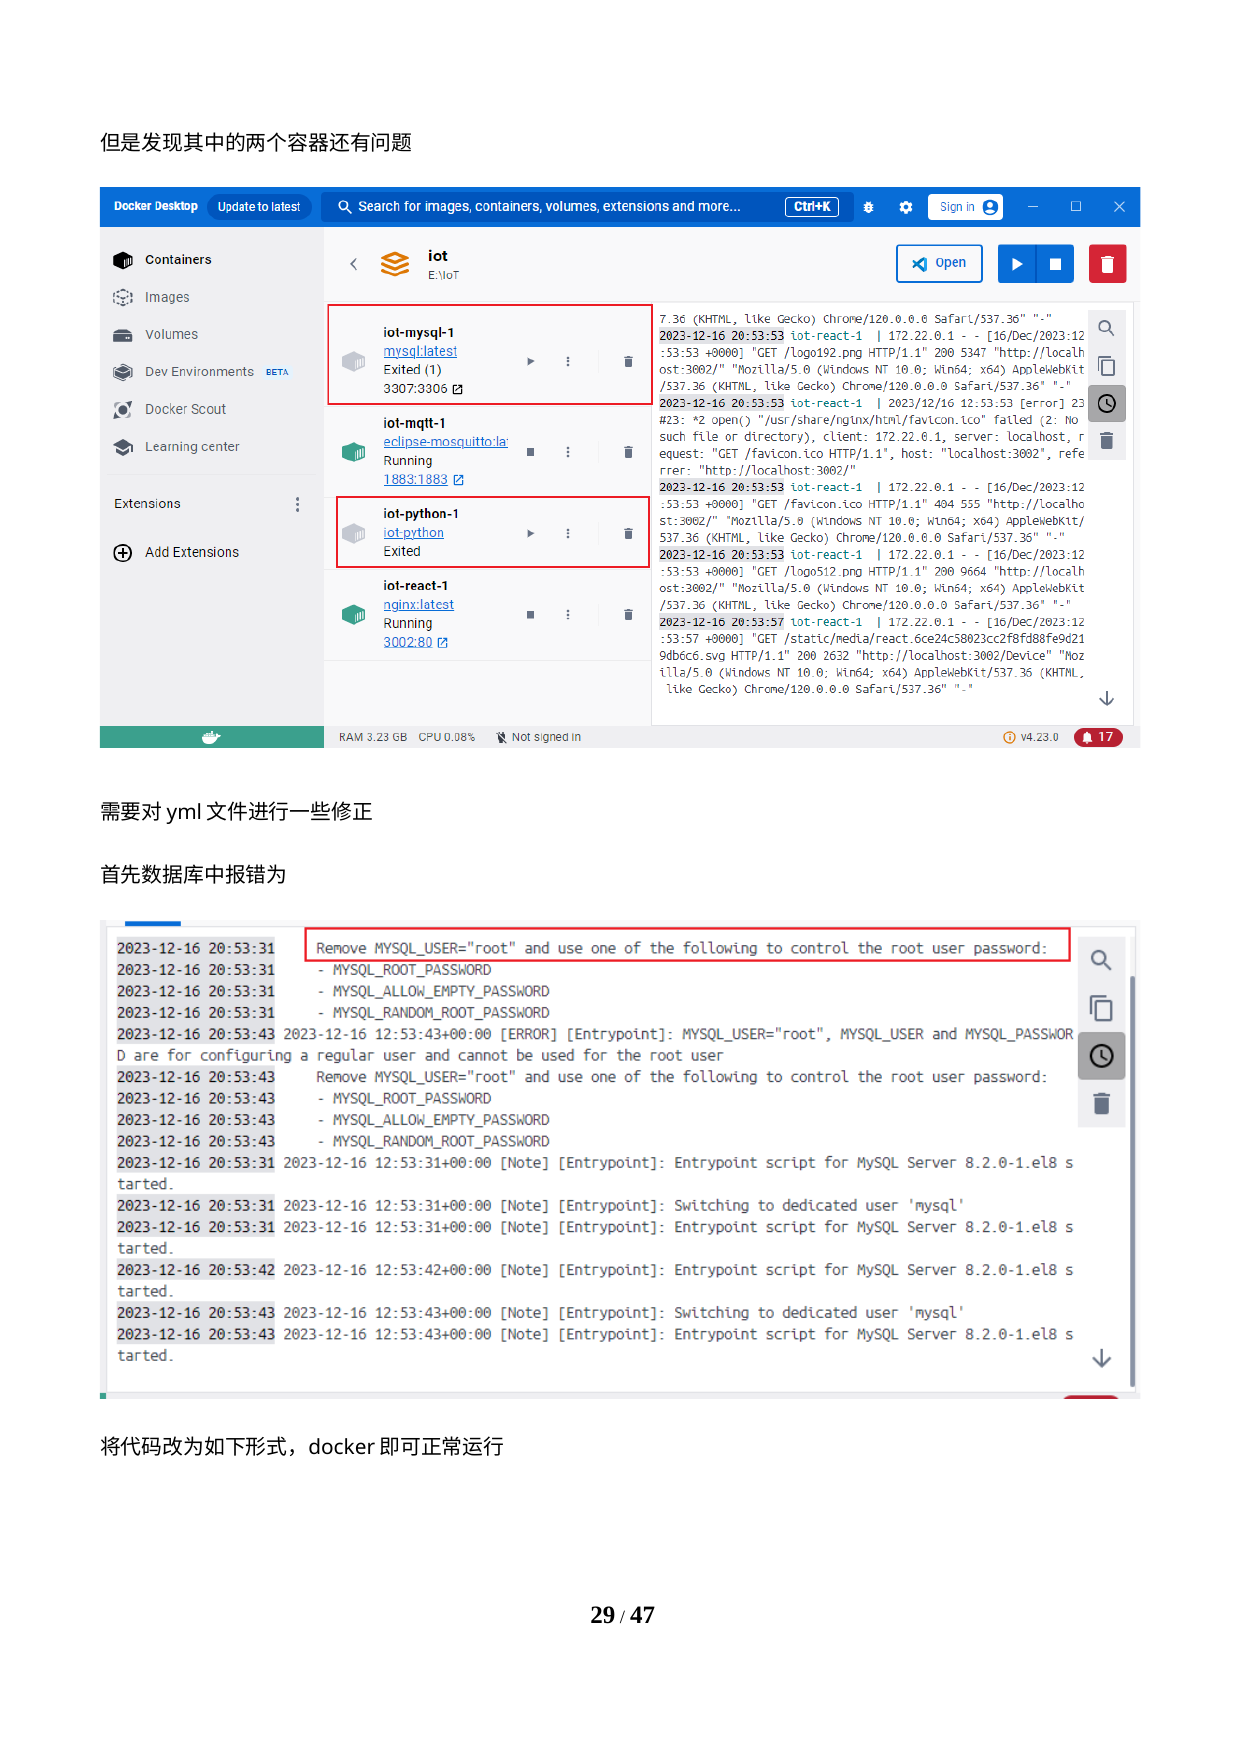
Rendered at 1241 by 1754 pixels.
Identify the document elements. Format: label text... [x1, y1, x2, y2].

text 但是发现其中的两个容器还有问题 [100, 125, 1140, 158]
picture [99, 920, 1141, 1399]
text 将代码改为如下形式，docker即可正常运行 [100, 1429, 1140, 1462]
text 首先数据库中报错为 [100, 857, 1140, 890]
picture [99, 187, 1141, 748]
text 需要对yml文件进行一些修正 [100, 794, 1140, 827]
